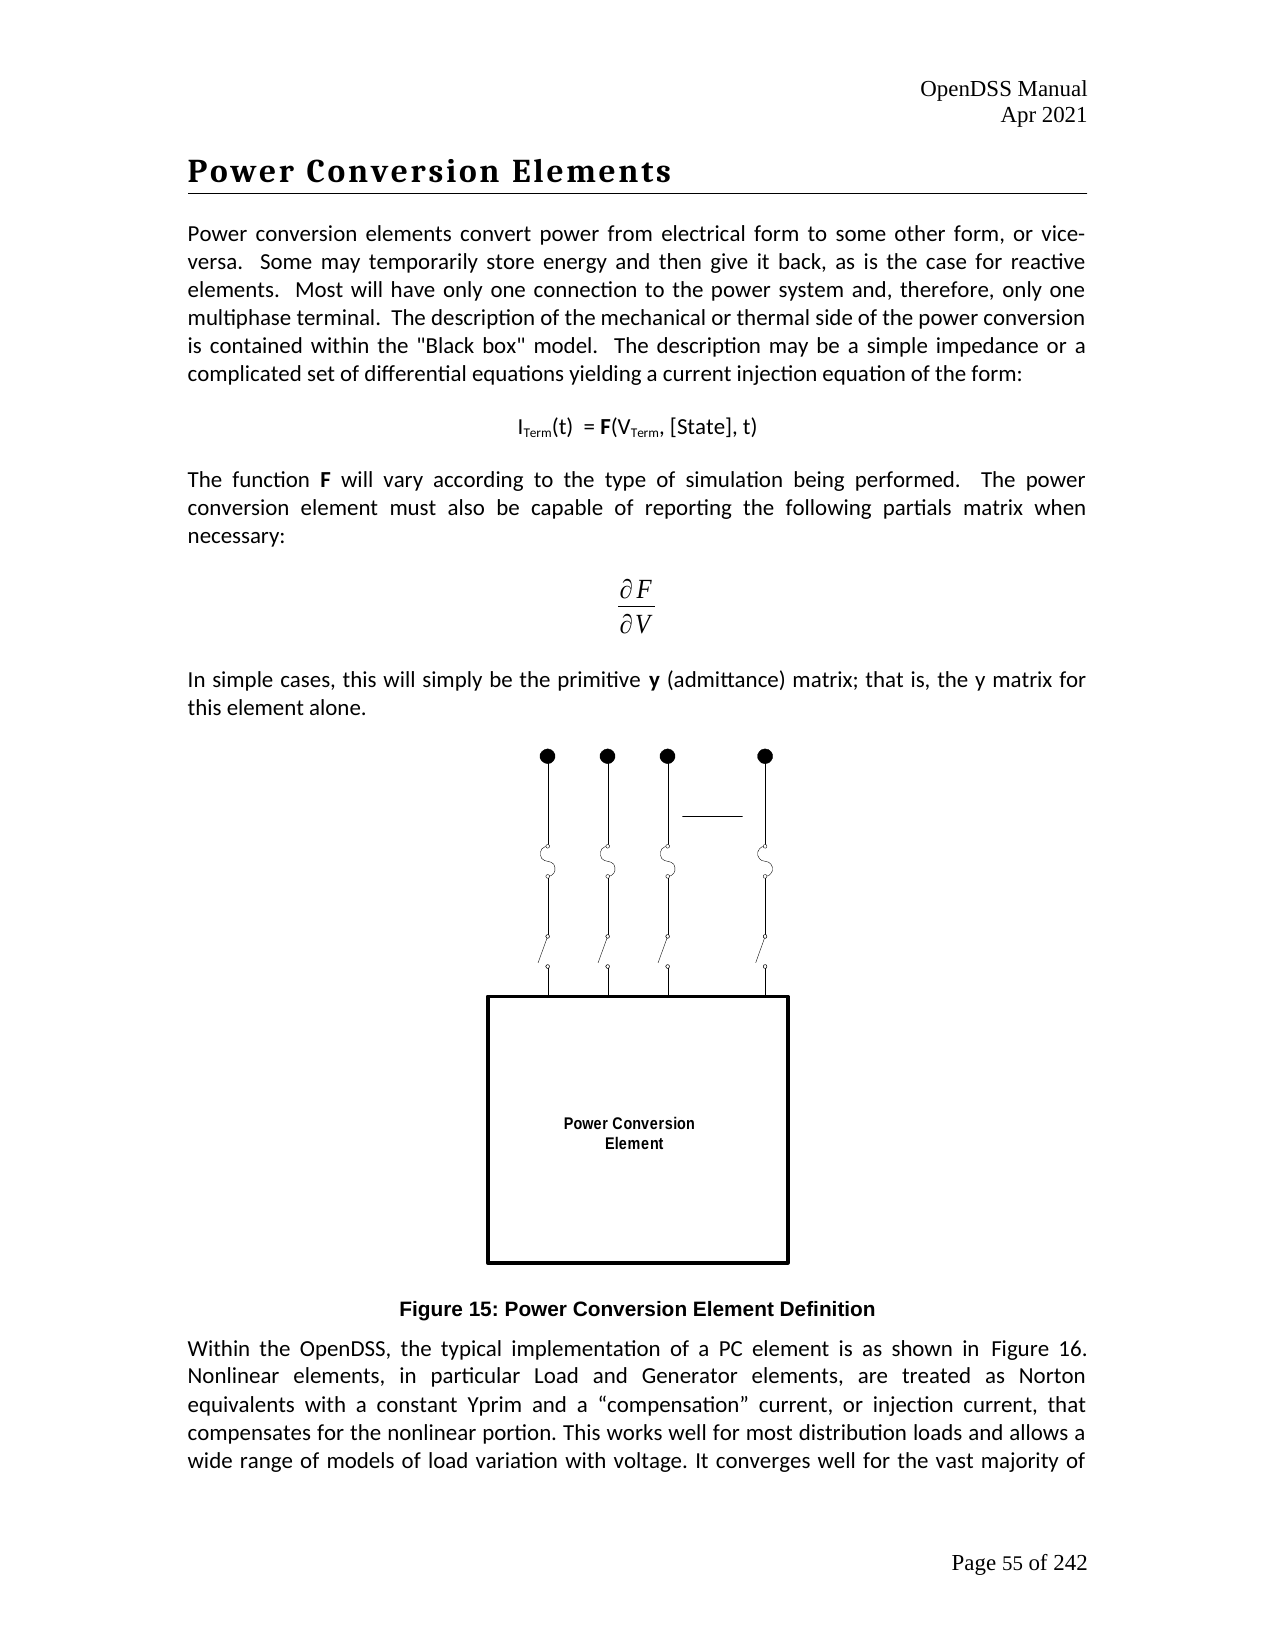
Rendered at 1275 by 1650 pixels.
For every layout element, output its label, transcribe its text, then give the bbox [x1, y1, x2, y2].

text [187, 1334, 1087, 1474]
text ITerm(t) = F(VTerm, [State], t) [187, 412, 1087, 440]
text The function F will vary according to the type of simulation being performed. The power conversion element must also be capable of reporting the following partials matrix when necessary: [187, 465, 1087, 549]
text Power conversion elements convert power from electrical form to some other form, or vice-versa. Some may temporarily store energy and then give it back, as is the case for reactive elements. Most will have only one connection to the power system and, therefore, only one multiphase terminal. The description of the mechanical or thermal side of the power conversion is contained within the "Black box" model. The description may be a simple impedance or a complicated set of differential equations yielding a current injection equation of the form: [187, 219, 1087, 387]
text In simple cases, this will simply be the primitive y (admittance) matrix; that is, the y matrix for this element alone. [187, 665, 1087, 721]
subtitle Power Conversion Elements [187, 153, 1087, 194]
